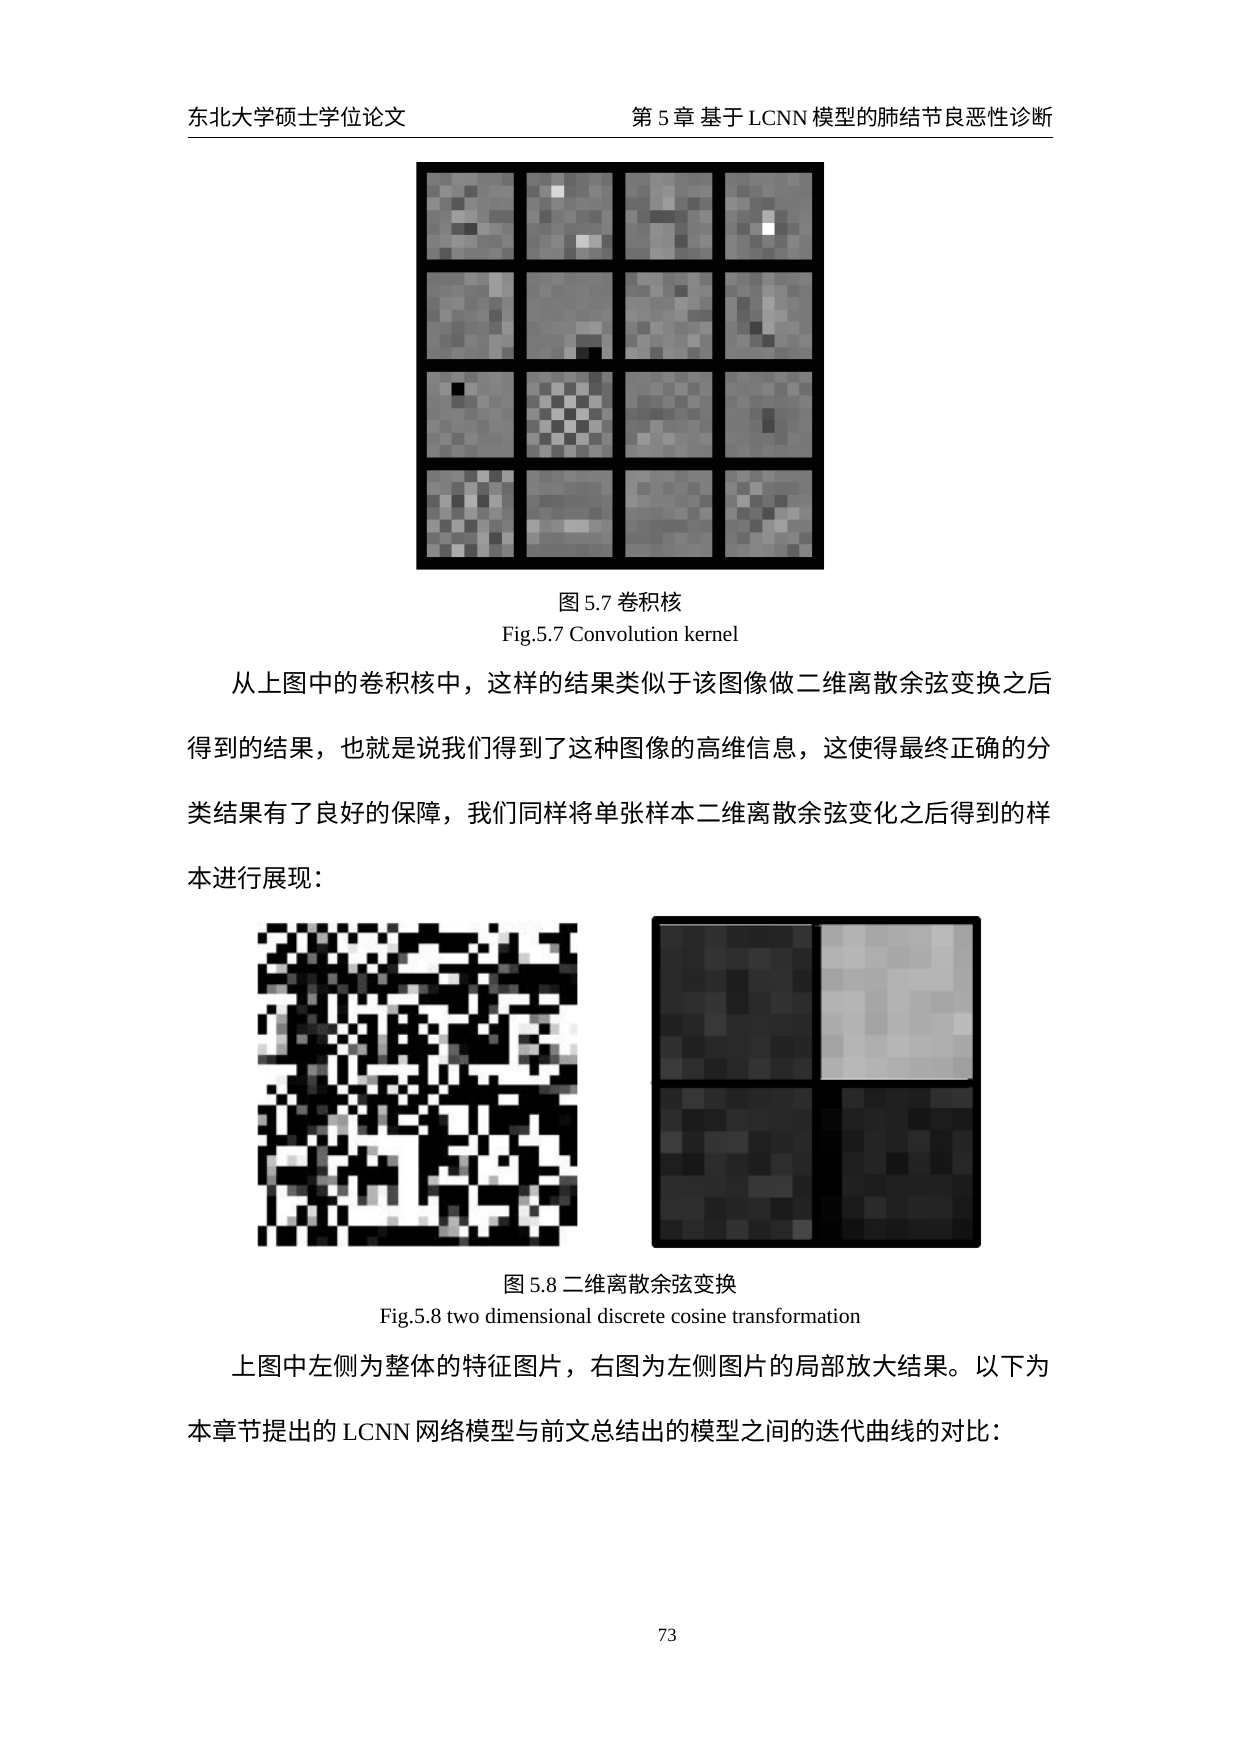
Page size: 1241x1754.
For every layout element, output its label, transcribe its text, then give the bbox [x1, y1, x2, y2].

picture [416, 162, 825, 570]
text 图5.7 卷积核 [187, 584, 1053, 617]
text 从上图中的卷积核中，这样的结果类似于该图像做二维离散余弦变换之后得到的结果，也就是说我们得到了这种图像的高维信息，这使得最终正确的分类结果有了良好的保障，我们同样将单张样本二维离散余弦变化之后得到的样本进行展现： [187, 649, 1053, 909]
text Fig.5.8 two dimensional discrete cosine transformation [187, 1299, 1053, 1332]
text Fig.5.7 Convolution kernel [187, 617, 1053, 649]
text 上图中左侧为整体的特征图片，右图为左侧图片的局部放大结果。以下为本章节提出的LCNN网络模型与前文总结出的模型之间的迭代曲线的对比： [187, 1332, 1053, 1462]
text 图5.8 二维离散余弦变换 [187, 1267, 1053, 1299]
